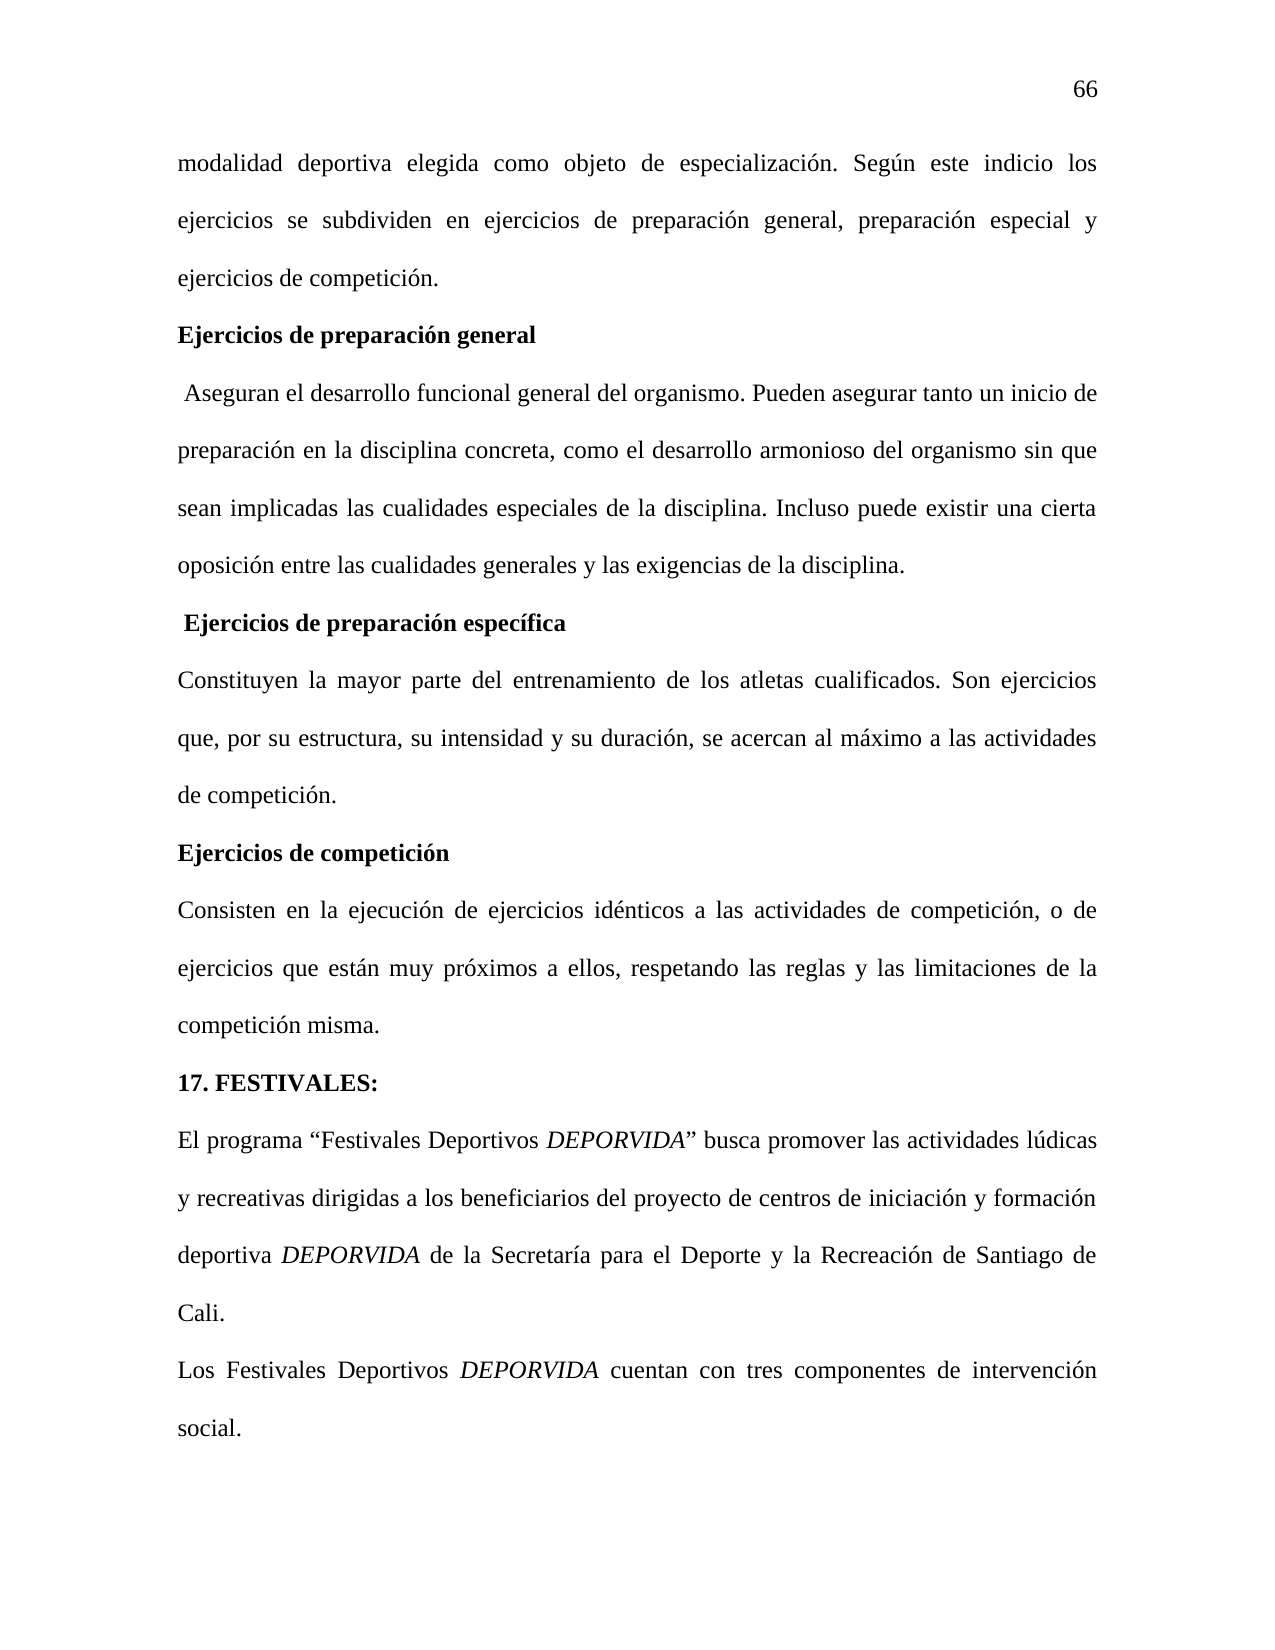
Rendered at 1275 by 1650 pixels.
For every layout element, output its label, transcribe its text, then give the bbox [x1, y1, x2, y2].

text Ejercicios de preparación específica [177, 608, 1098, 636]
text Consisten en la ejecución de ejercicios idénticos a las actividades de competición, o de ejercicios que están muy próximos a ellos, respetando las reglas y las limitaciones de la competición misma. [177, 895, 1098, 1039]
text Constituyen la mayor parte del entrenamiento de los atletas cualificados. Son ejercicios que, por su estructura, su intensidad y su duración, se acercan al máximo a las actividades de competición. [177, 665, 1098, 809]
text El programa “Festivales Deportivos DEPORVIDA” busca promover las actividades lúdicas y recreativas dirigidas a los beneficiarios del proyecto de centros de iniciación y formación deportiva DEPORVIDA de la Secretaría para el Deporte y la Recreación de Santiago de Cali. [177, 1125, 1098, 1326]
text 17. FESTIVALES: [177, 1068, 1152, 1096]
text Los Festivales Deportivos DEPORVIDA cuentan con tres componentes de intervención social. [177, 1355, 1098, 1441]
text Ejercicios de preparación general [177, 320, 1098, 349]
text Aseguran el desarrollo funcional general del organismo. Pueden asegurar tanto un inicio de preparación en la disciplina concreta, como el desarrollo armonioso del organismo sin que sean implicadas las cualidades especiales de la disciplina. Incluso puede existir una cierta oposición entre las cualidades generales y las exigencias de la disciplina. [177, 378, 1098, 579]
text Ejercicios de competición [177, 838, 1098, 866]
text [177, 148, 1098, 291]
